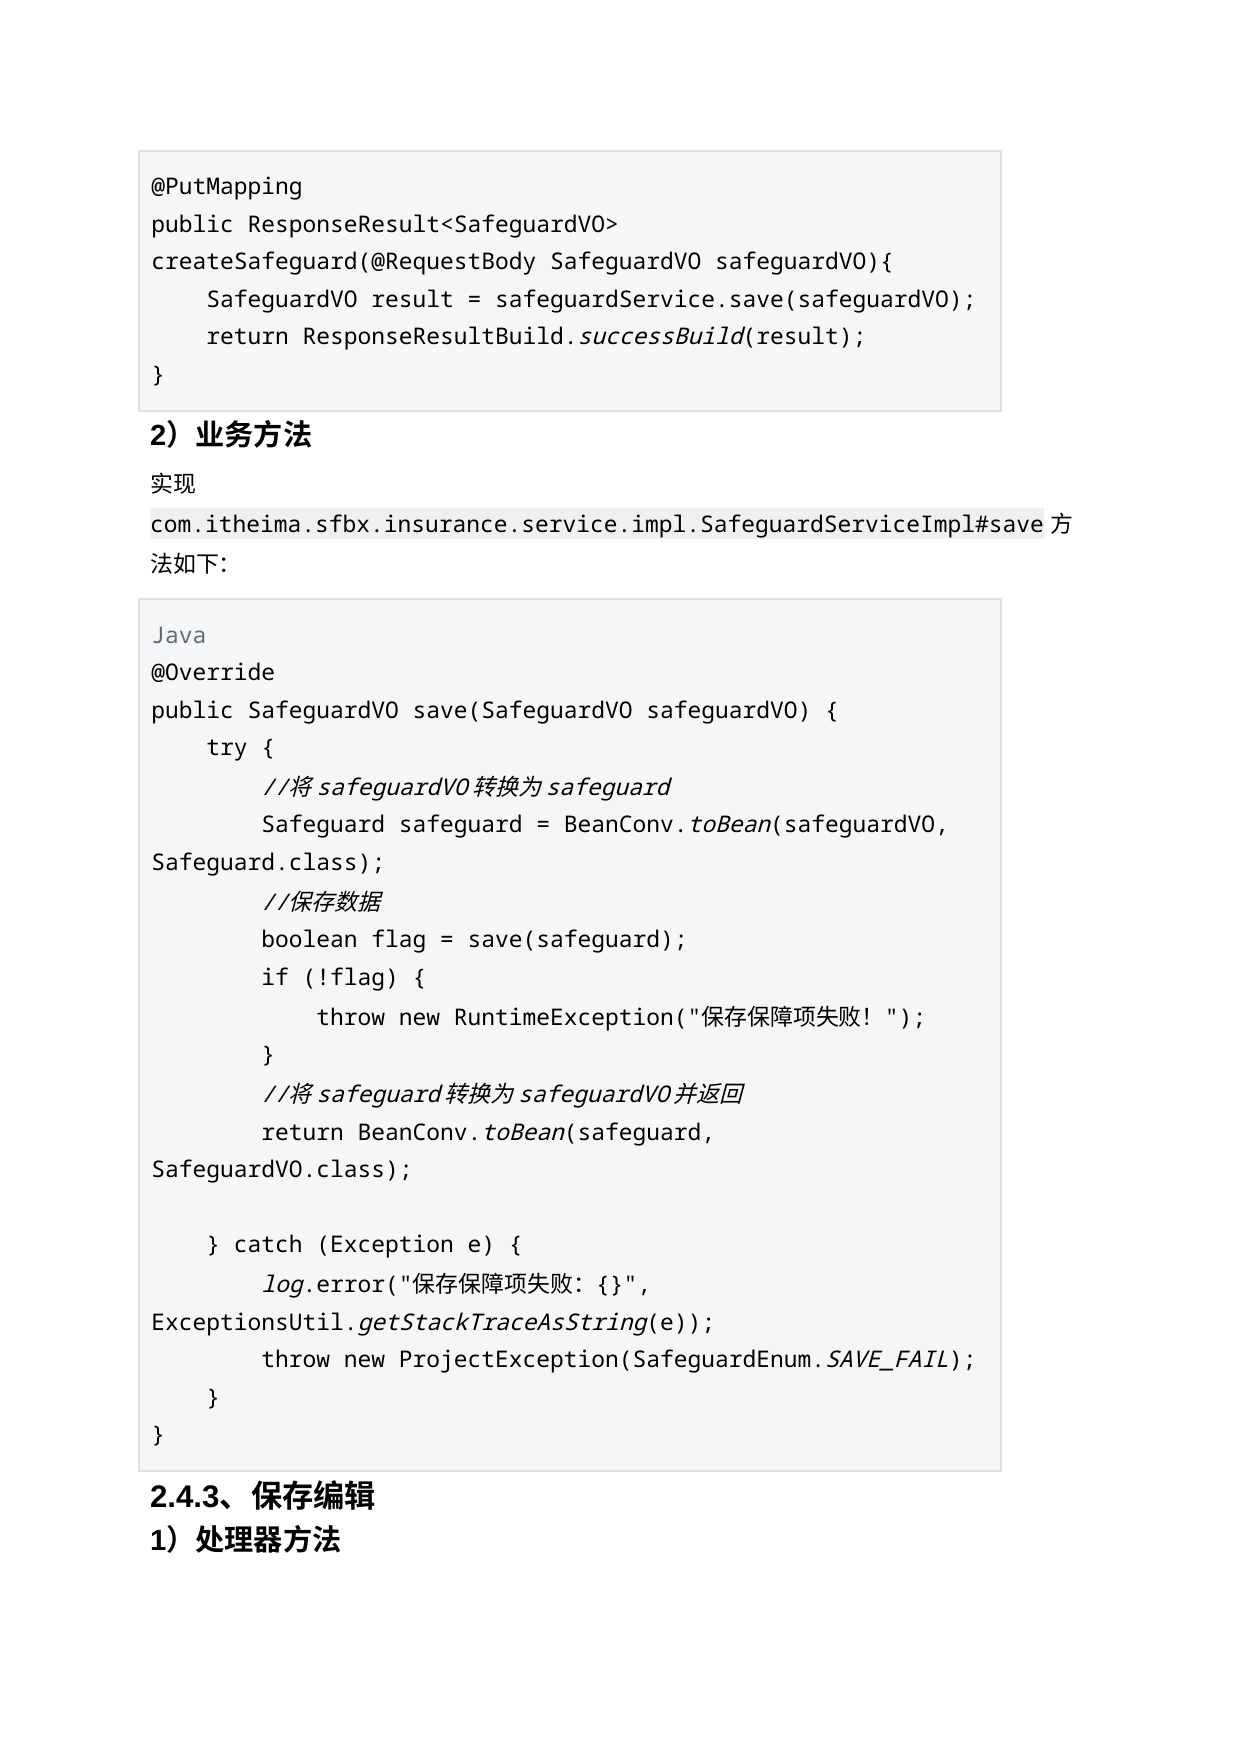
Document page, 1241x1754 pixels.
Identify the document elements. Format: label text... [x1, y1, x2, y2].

text 实现 com.itheima.sfbx.insurance.service.impl.SafeguardServiceImpl#save 方法如下： [150, 466, 1090, 579]
table_header Java @Override public SafeguardVO save(SafeguardVO safeguardVO) { try { //将safeguardVO转换为safeguard Safeguard safeguard = BeanConv.toBean(safeguardVO, Safeguard.class); //保存数据 boolean flag = save(safeguard); if (!flag) { throw new RuntimeException("保存保障项失败！"); } //将safeguard转换为safeguardVO并返回 return BeanConv.toBean(safeguard, SafeguardVO.class); } catch (Exception e) { log.error("保存保障项失败：{}", ExceptionsUtil.getStackTraceAsString(e)); throw new ProjectException(SafeguardEnum.SAVE_FAIL); } } [140, 600, 1000, 1470]
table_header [140, 152, 1000, 410]
